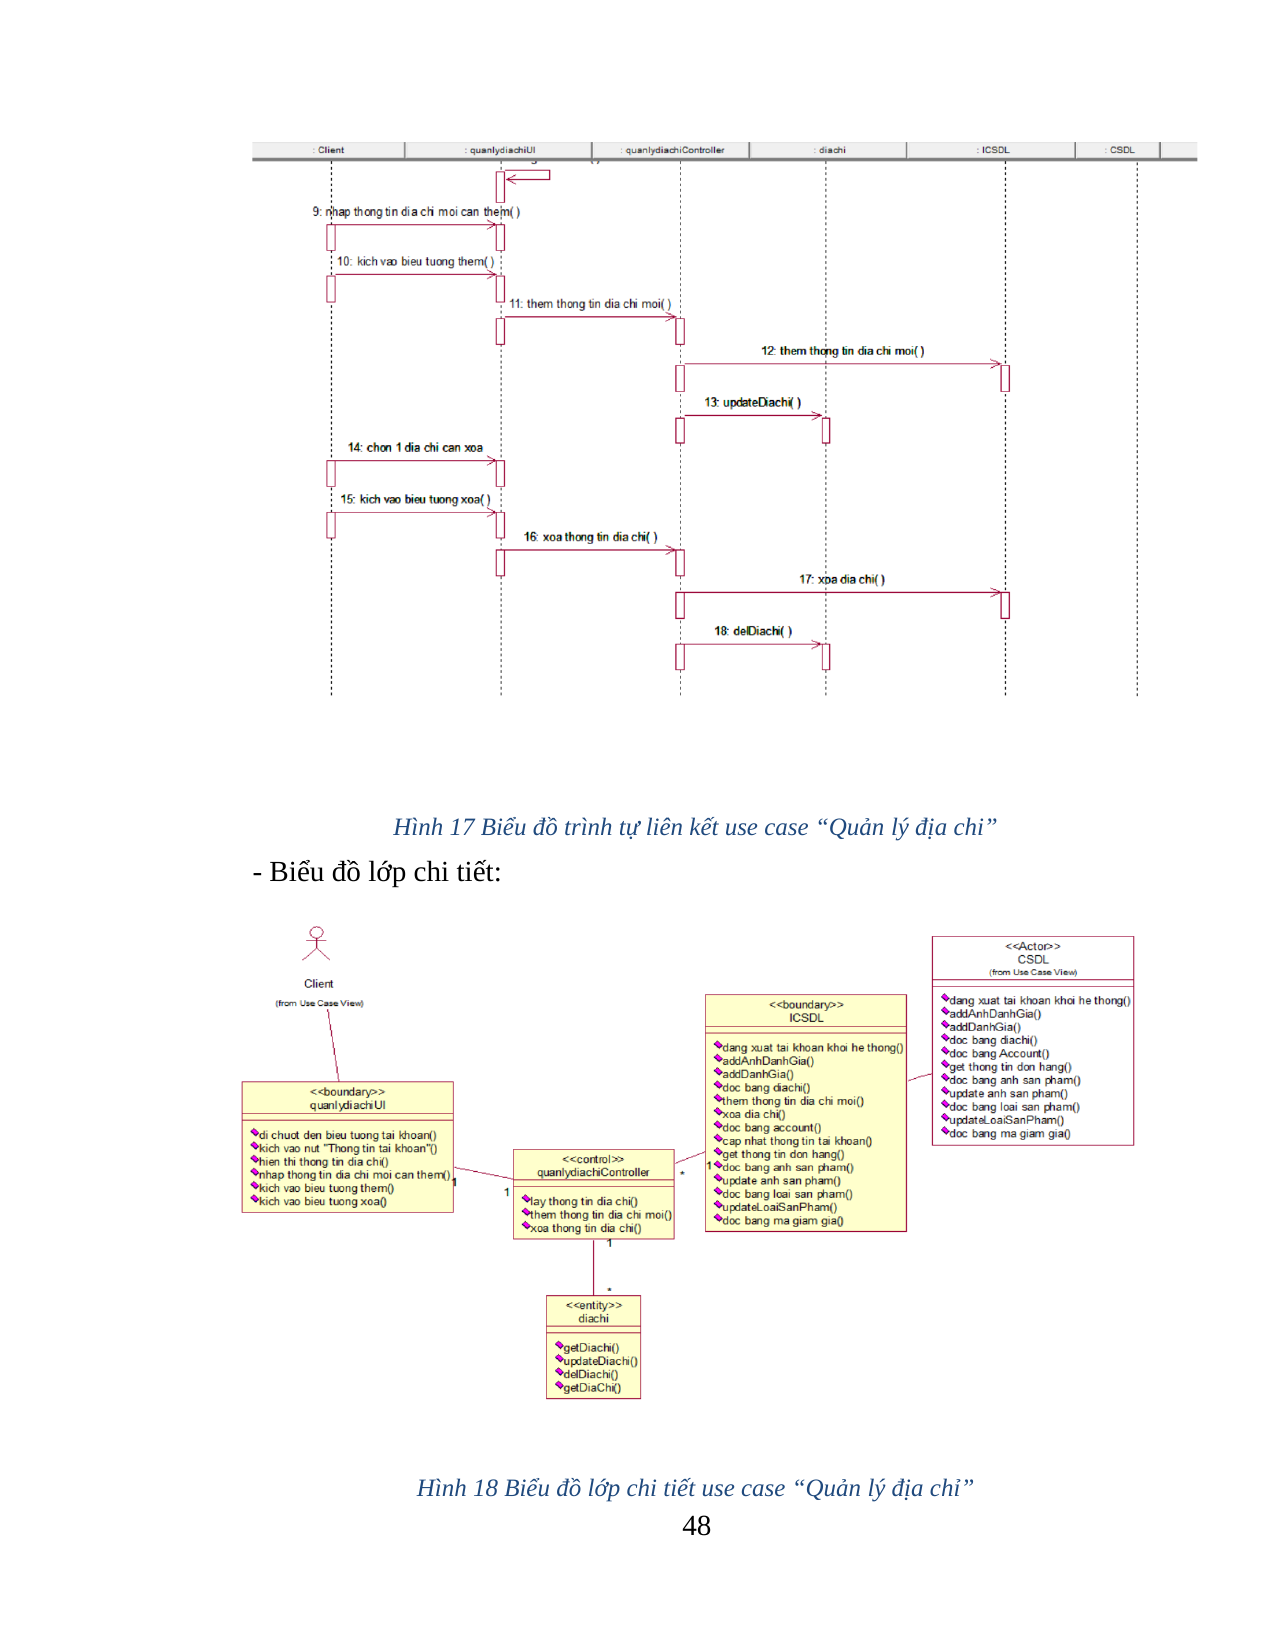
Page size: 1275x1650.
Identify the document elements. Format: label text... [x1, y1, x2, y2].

text - Biểu đồ lớp chi tiết: [177, 854, 1157, 887]
picture [194, 904, 1140, 1431]
text Hình 17 Biểu đồ trình tự liên kết use case “Quản lý địa chi” [177, 812, 1157, 841]
picture [252, 142, 1198, 771]
text Hình 18 Biểu đồ lớp chi tiết use case “Quản lý địa chỉ” [177, 1473, 1157, 1501]
